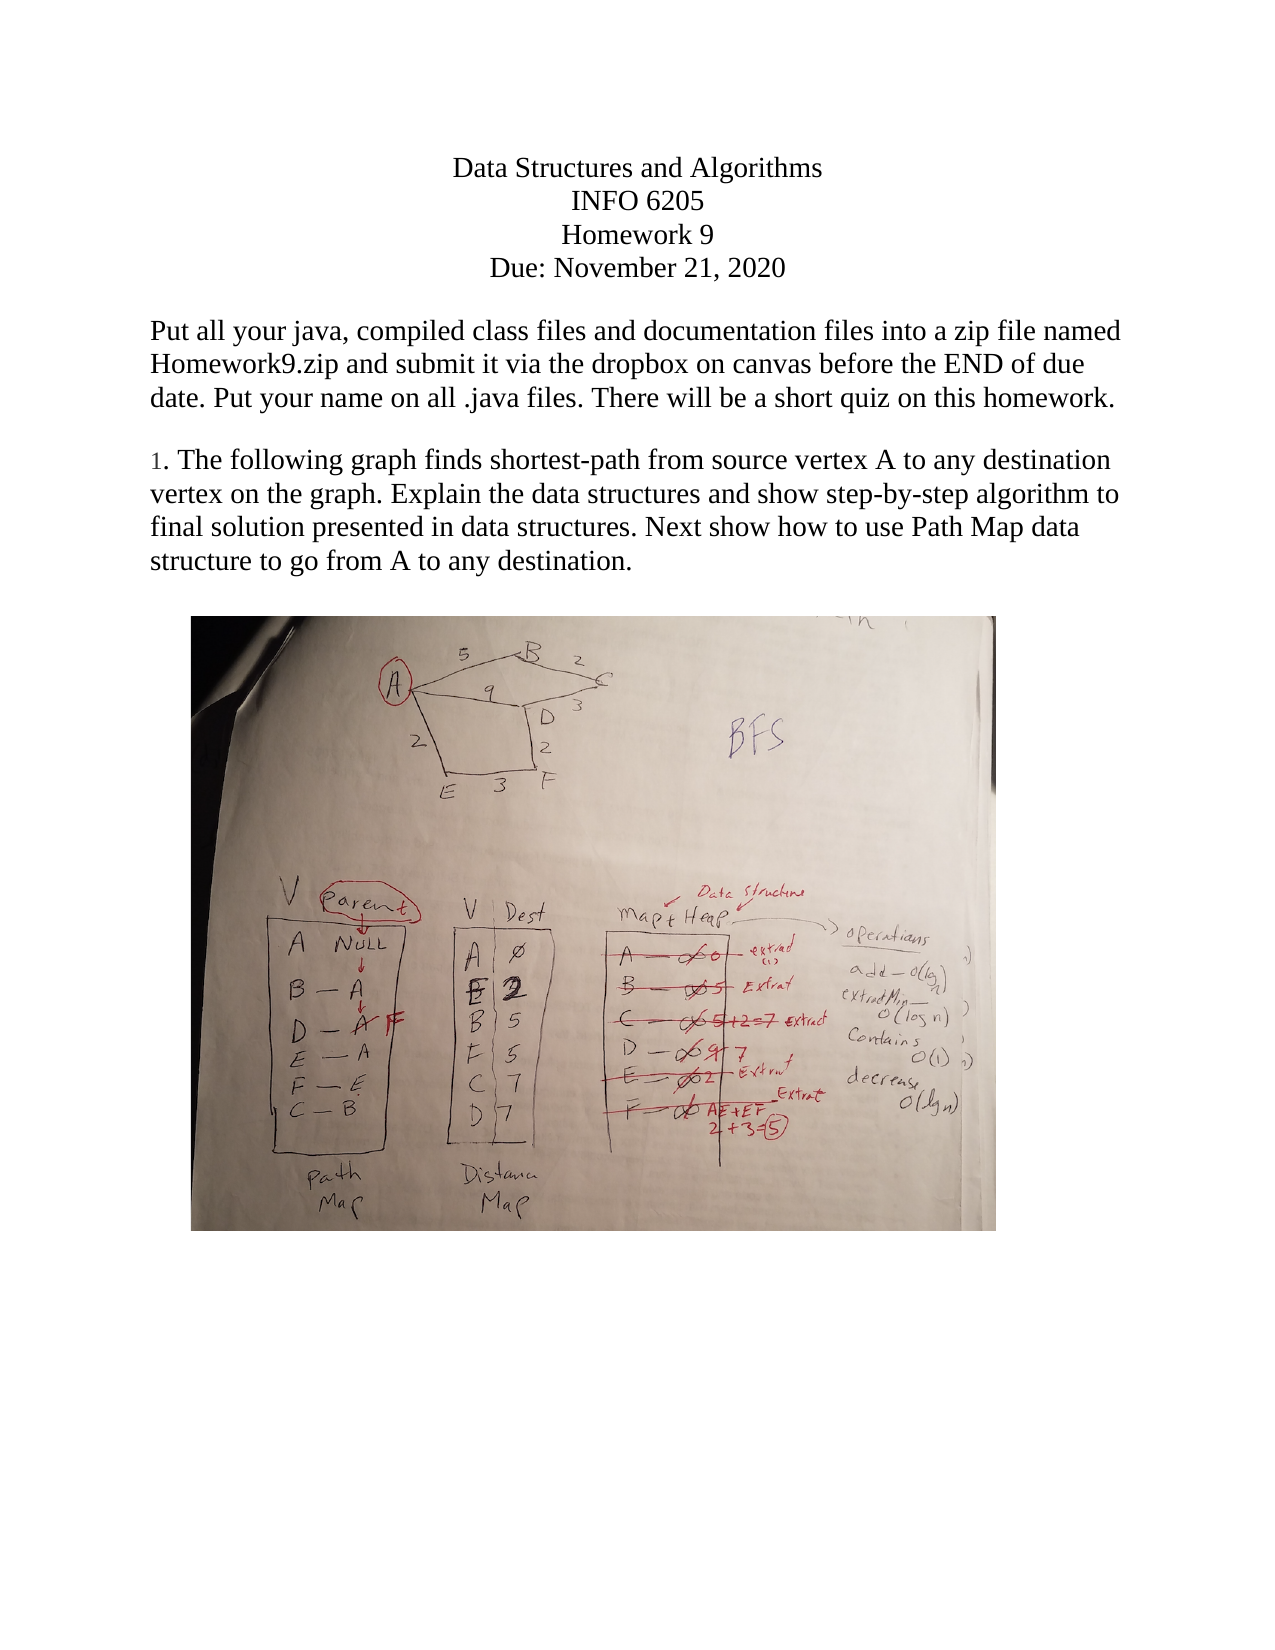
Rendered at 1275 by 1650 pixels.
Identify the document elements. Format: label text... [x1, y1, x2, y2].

picture [190, 616, 996, 1231]
subtitle Data Structures and Algorithms [150, 150, 1125, 183]
subtitle Homework 9 [150, 217, 1125, 251]
text 1. The following graph finds shortest-path from source vertex A to any destination vertex on the graph. Explain the data structures and show step-by-step algorithm to final solution presented in data structures. Next show how to use Path Map data structure to go from A to any destination. [150, 442, 1125, 576]
subtitle Due: November 21, 2020 [150, 251, 1125, 284]
text Put all your java, compiled class files and documentation files into a zip file named Homework9.zip and submit it via the dropbox on canvas before the END of due date. Put your name on all .java files. There will be a short quiz on this homework. [150, 313, 1125, 413]
subtitle INFO 6205 [150, 183, 1125, 217]
